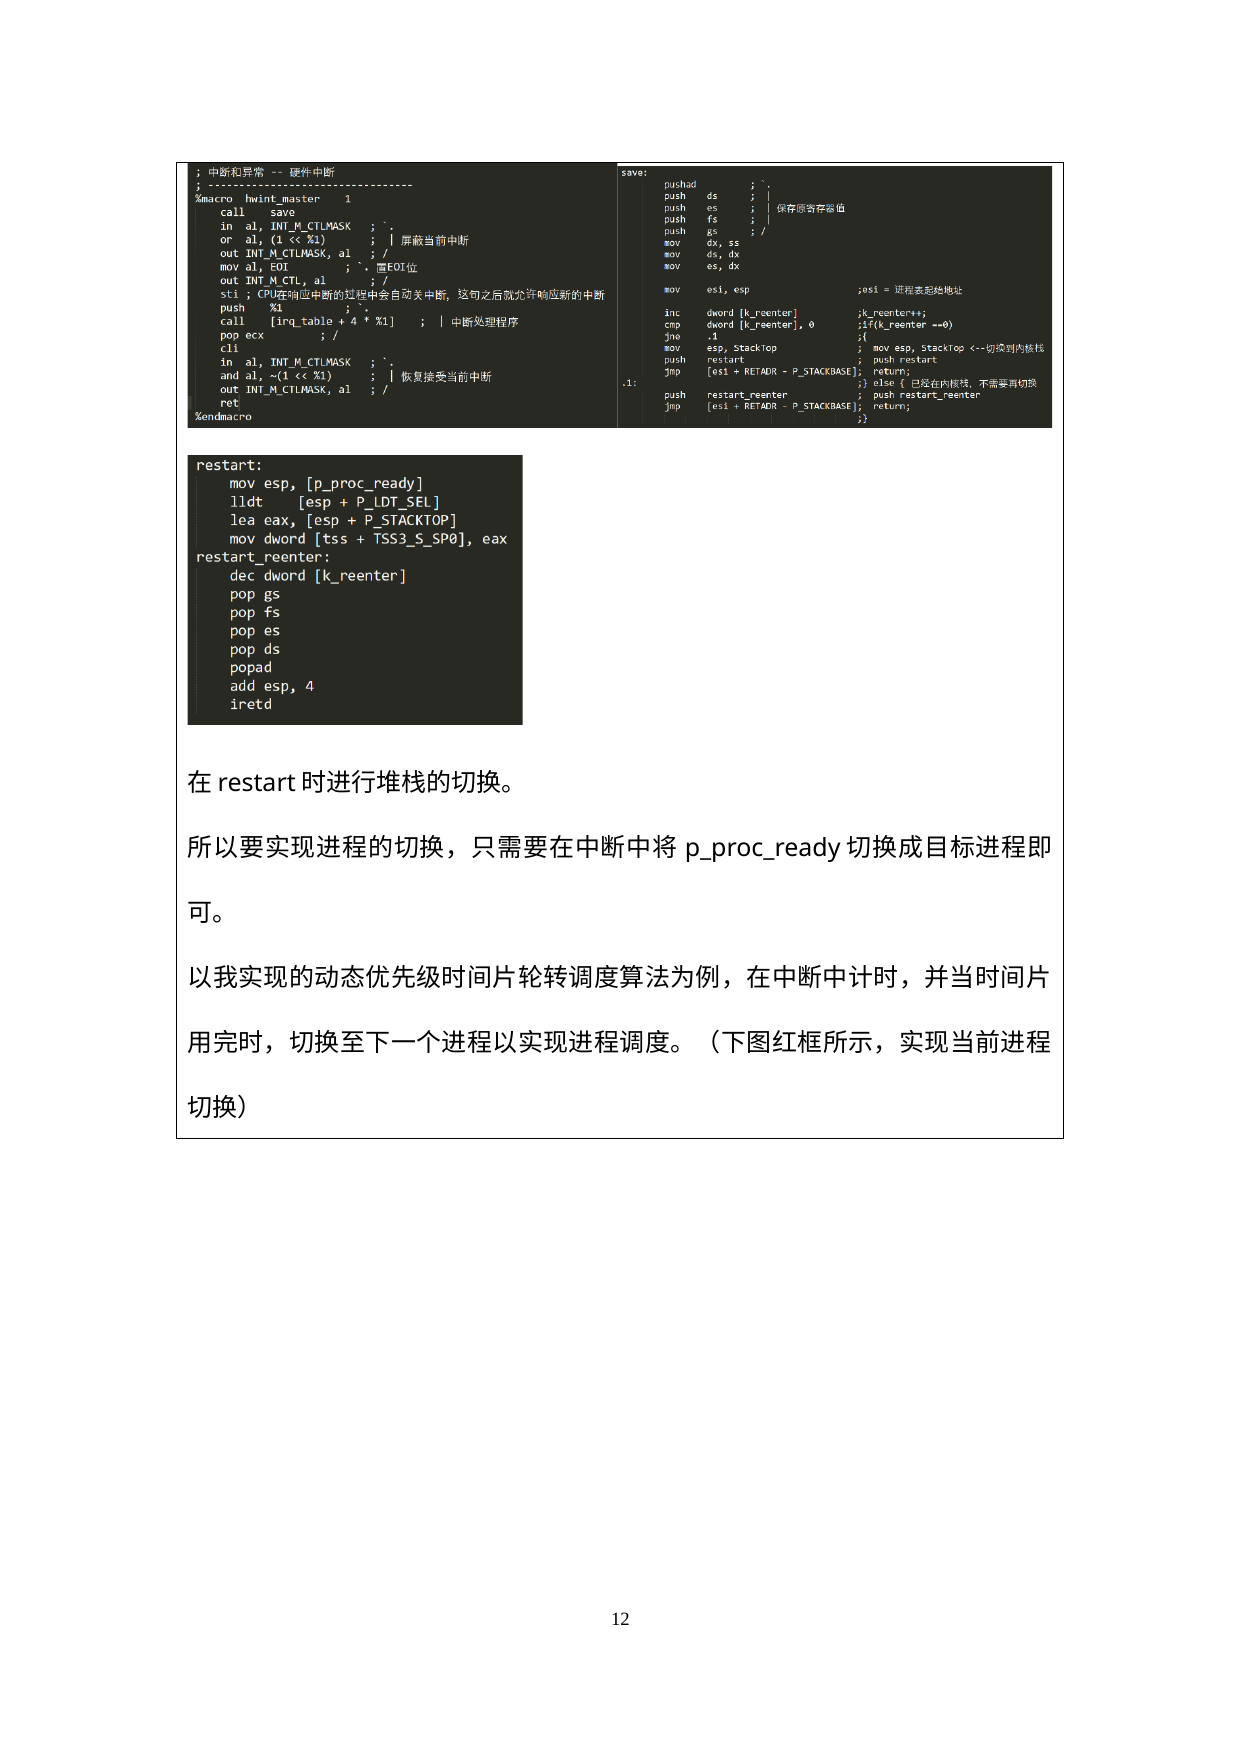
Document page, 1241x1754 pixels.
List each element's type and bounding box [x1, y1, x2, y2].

picture [187, 163, 1053, 428]
table_cell [177, 163, 1063, 1138]
picture [187, 455, 523, 725]
